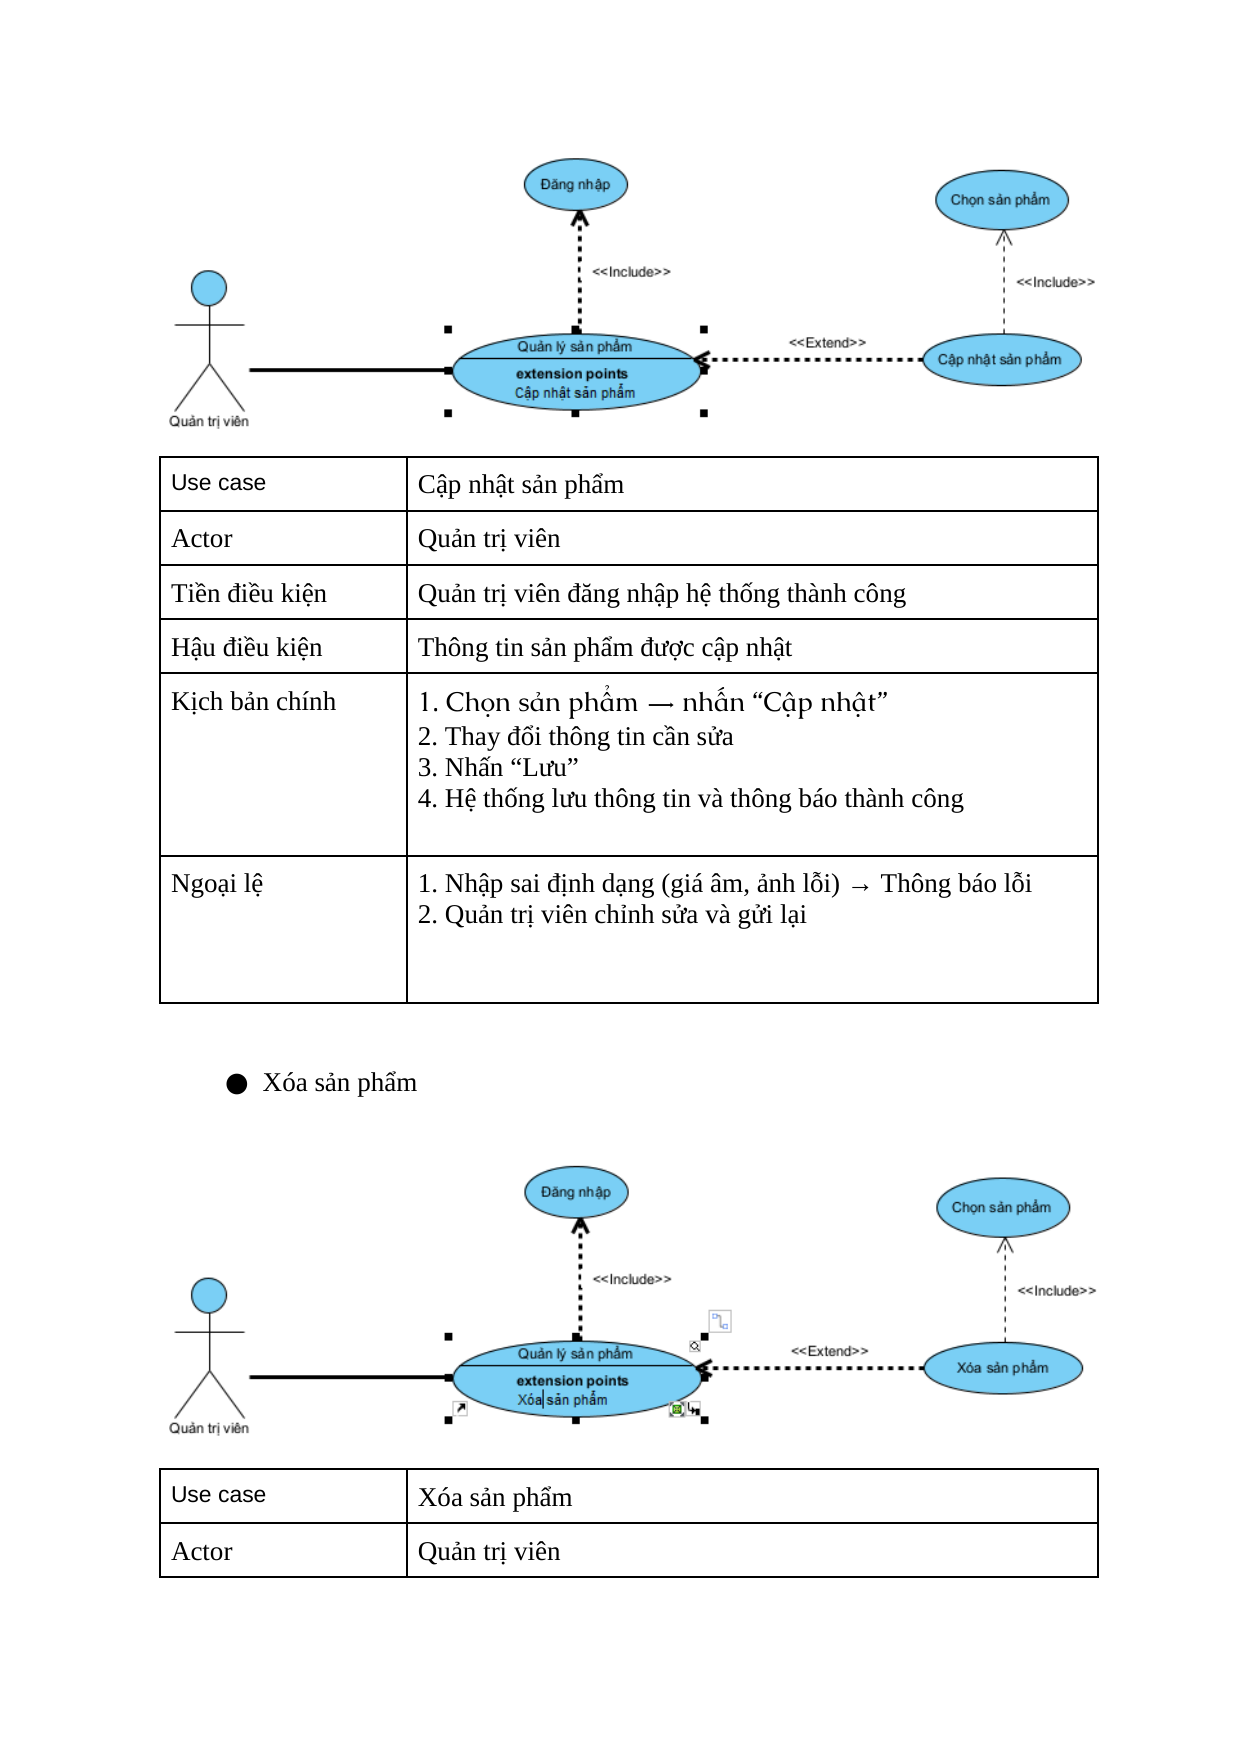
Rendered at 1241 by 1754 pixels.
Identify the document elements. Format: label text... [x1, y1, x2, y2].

list Xóa sản phẩm [225, 1051, 1087, 1106]
picture [159, 103, 1100, 443]
picture [159, 1134, 1100, 1455]
